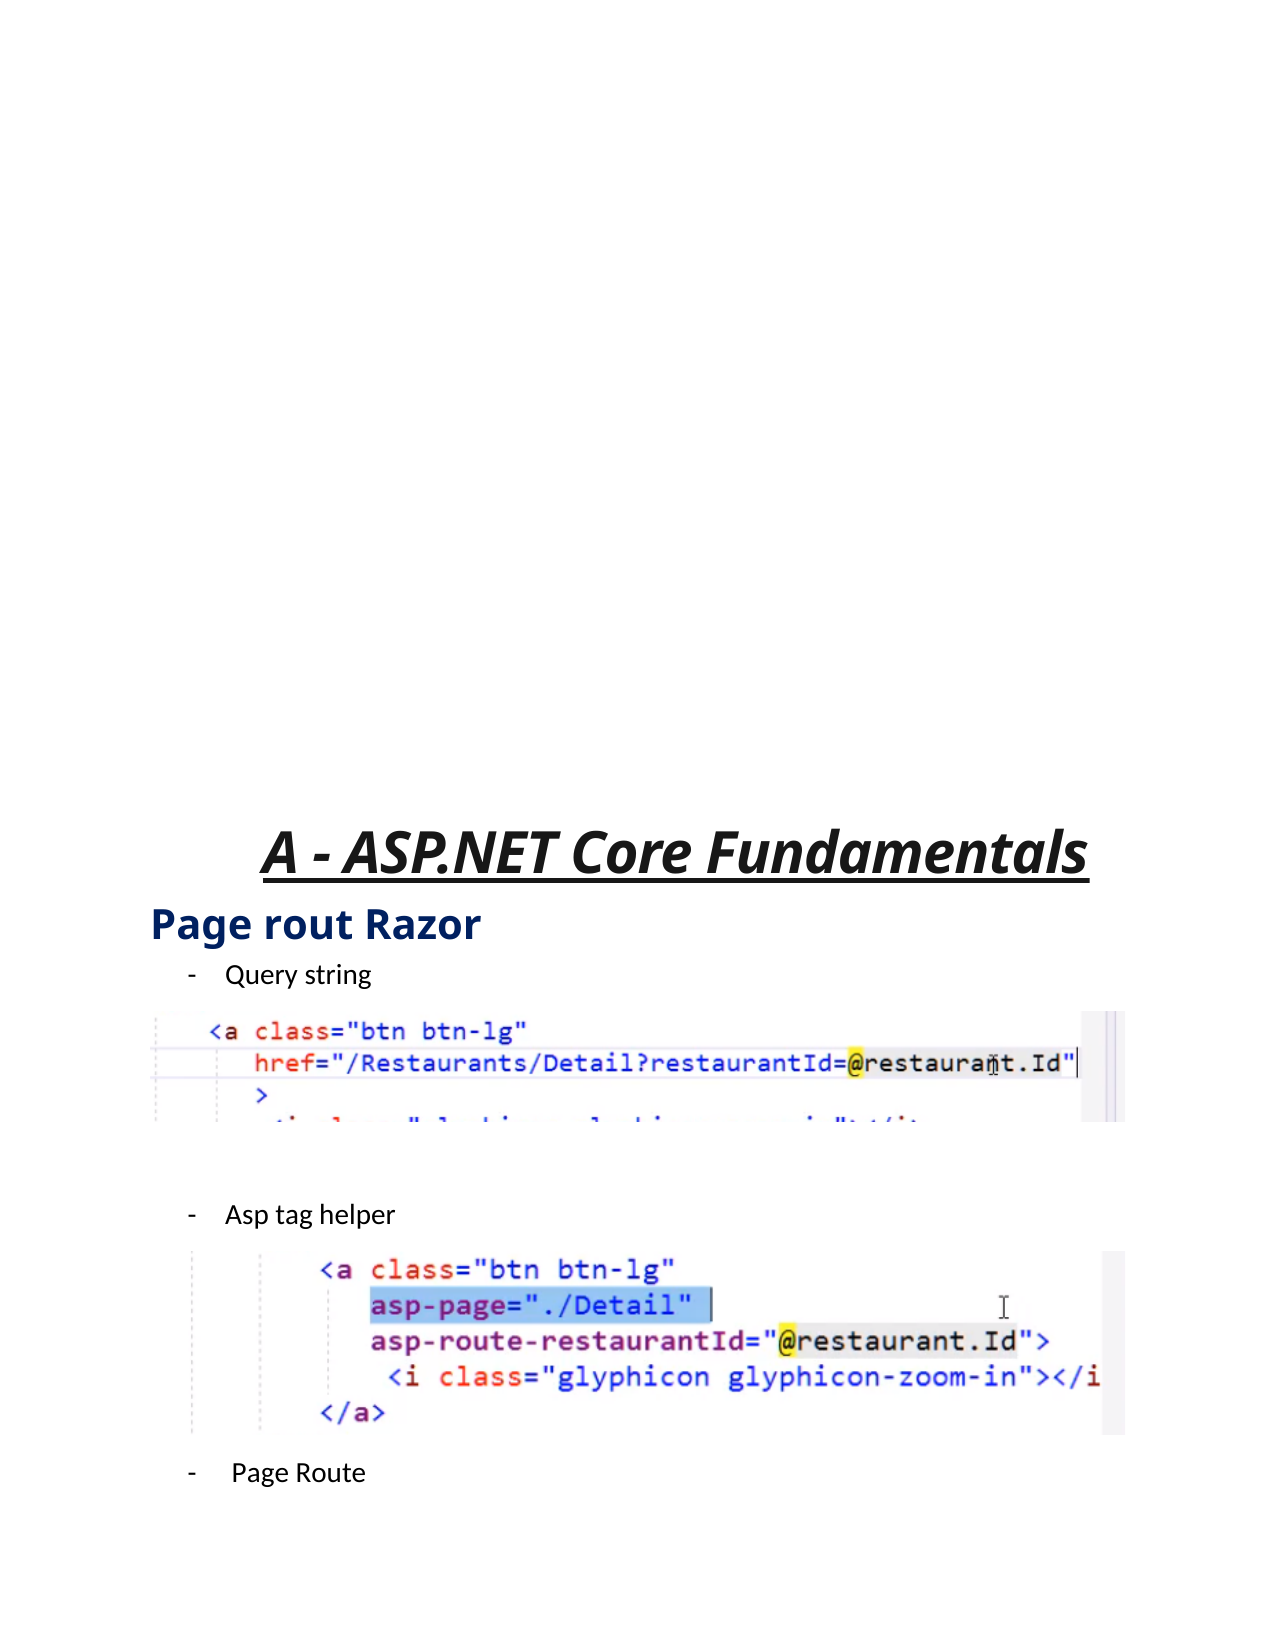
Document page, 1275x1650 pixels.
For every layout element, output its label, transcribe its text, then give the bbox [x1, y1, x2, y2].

list Asp tag helper [187, 1196, 1125, 1232]
subtitle Page rout Razor [150, 895, 1125, 952]
list Query string [187, 956, 1125, 992]
picture [150, 1011, 1125, 1122]
list Page Route [187, 1454, 1125, 1489]
picture [150, 1251, 1125, 1435]
subtitle A - ASP.NET Core Fundamentals [262, 811, 1125, 891]
